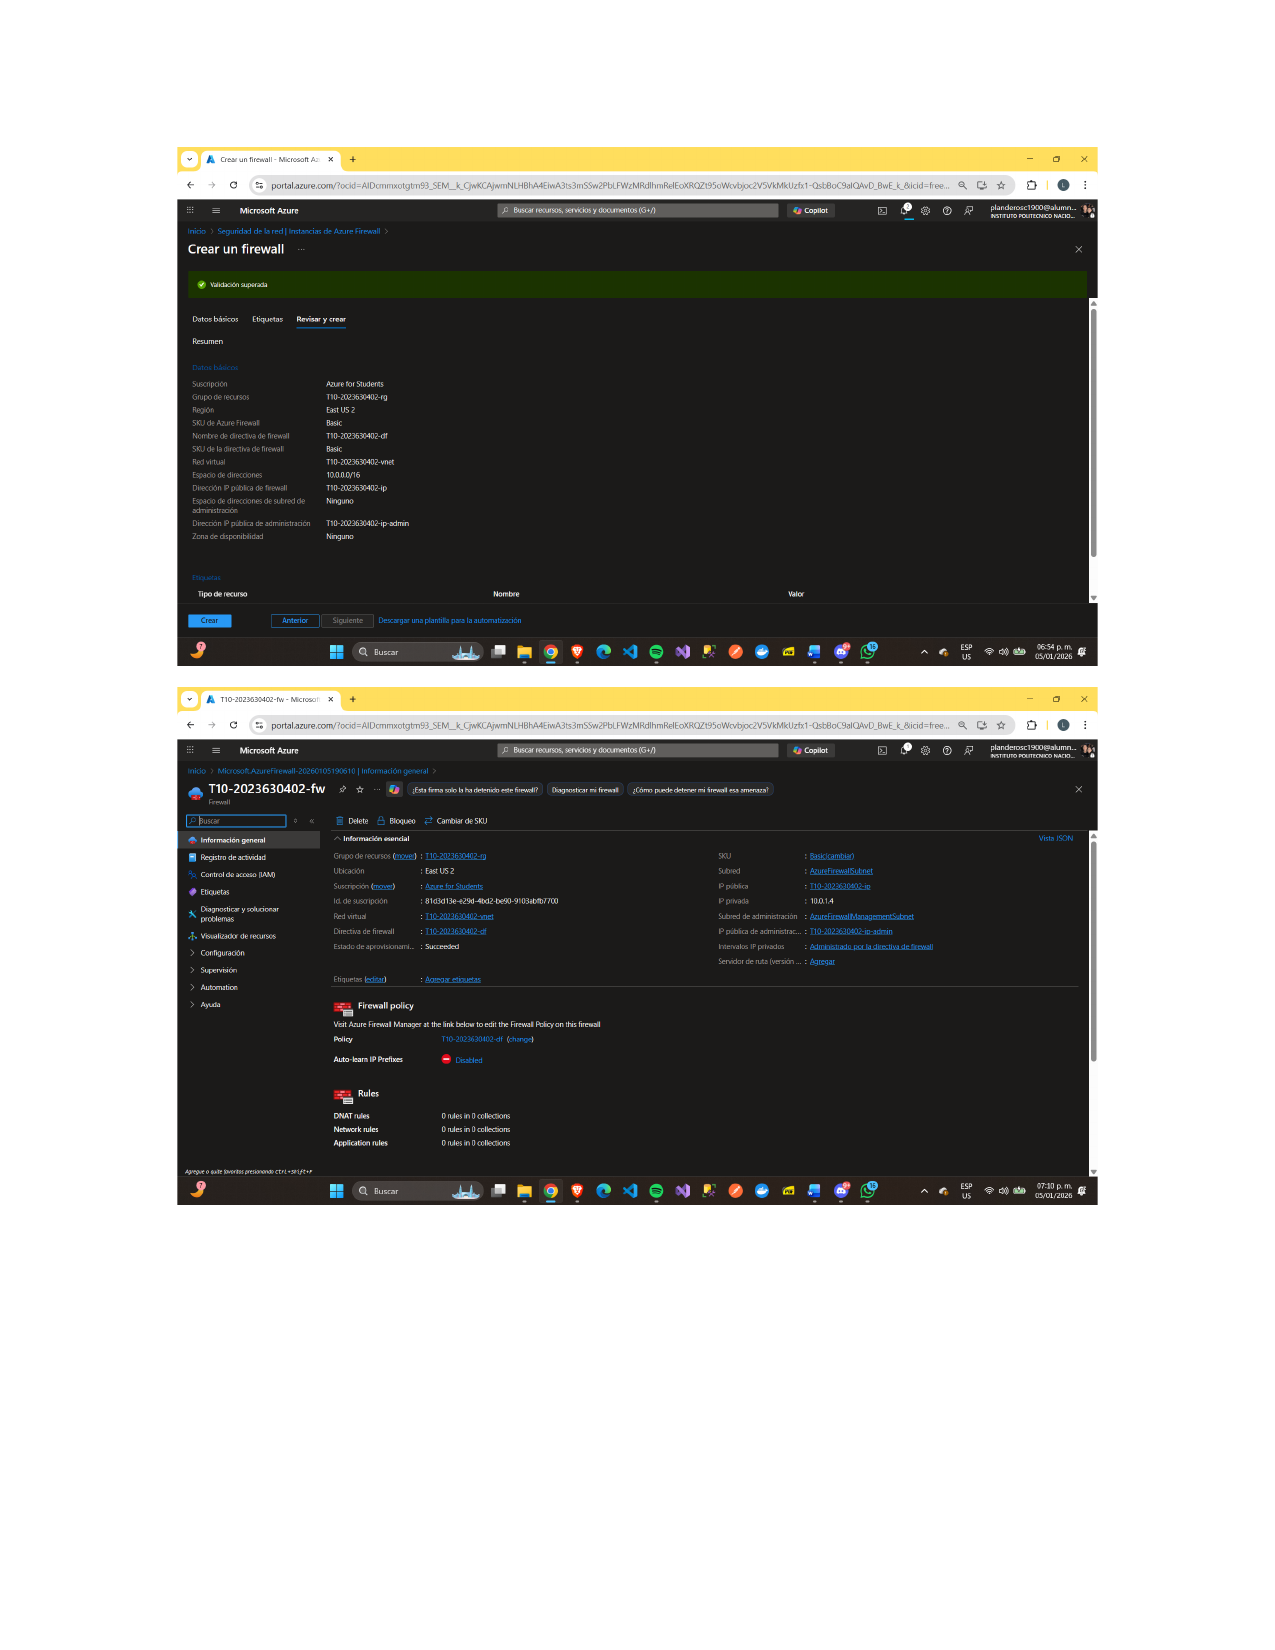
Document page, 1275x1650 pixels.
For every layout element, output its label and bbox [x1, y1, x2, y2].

picture [177, 687, 1098, 1205]
picture [177, 147, 1098, 666]
